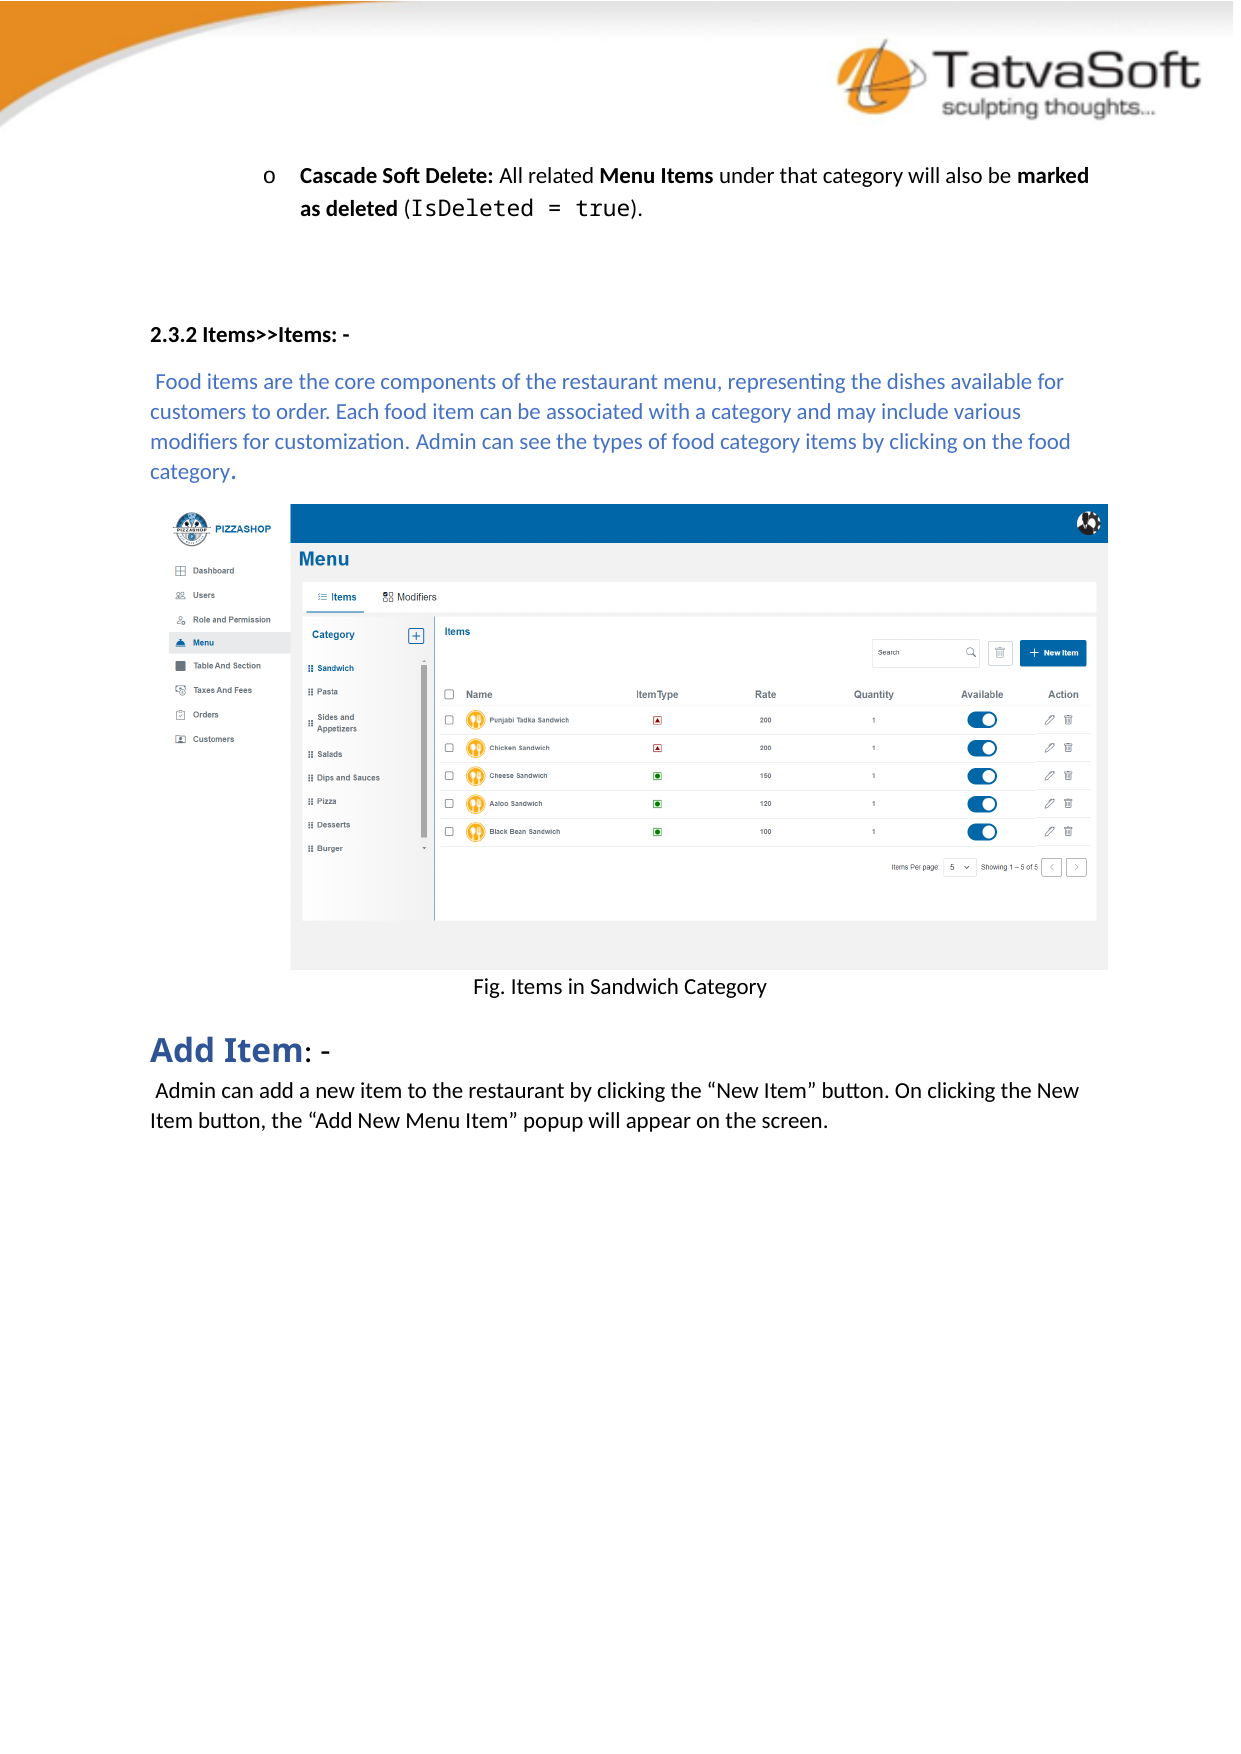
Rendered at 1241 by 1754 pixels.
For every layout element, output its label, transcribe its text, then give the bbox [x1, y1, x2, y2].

text Food items are the core components of the restaurant menu, representing the dishes available for customers to order. Each food item can be associated with a category and may include various modifiers for customization. Admin can see the types of food category items by clicking on the food category. [150, 367, 1090, 485]
subtitle Add Item: - [150, 1027, 1090, 1073]
text Fig. Items in Sandwich Category [150, 504, 1090, 1000]
text Admin can add a new item to the restaurant by clicking the “New Item” button. On clicking the New Item button, the “Add New Menu Item” popup will appear on the screen. [150, 1076, 1090, 1134]
list Cascade Soft Delete: All related Menu Items under that category will also be marked as deleted (IsDeleted = true). [262, 106, 1090, 224]
text 2.3.2 Items>>Items: - [150, 320, 1090, 348]
picture [0, 1, 1234, 159]
